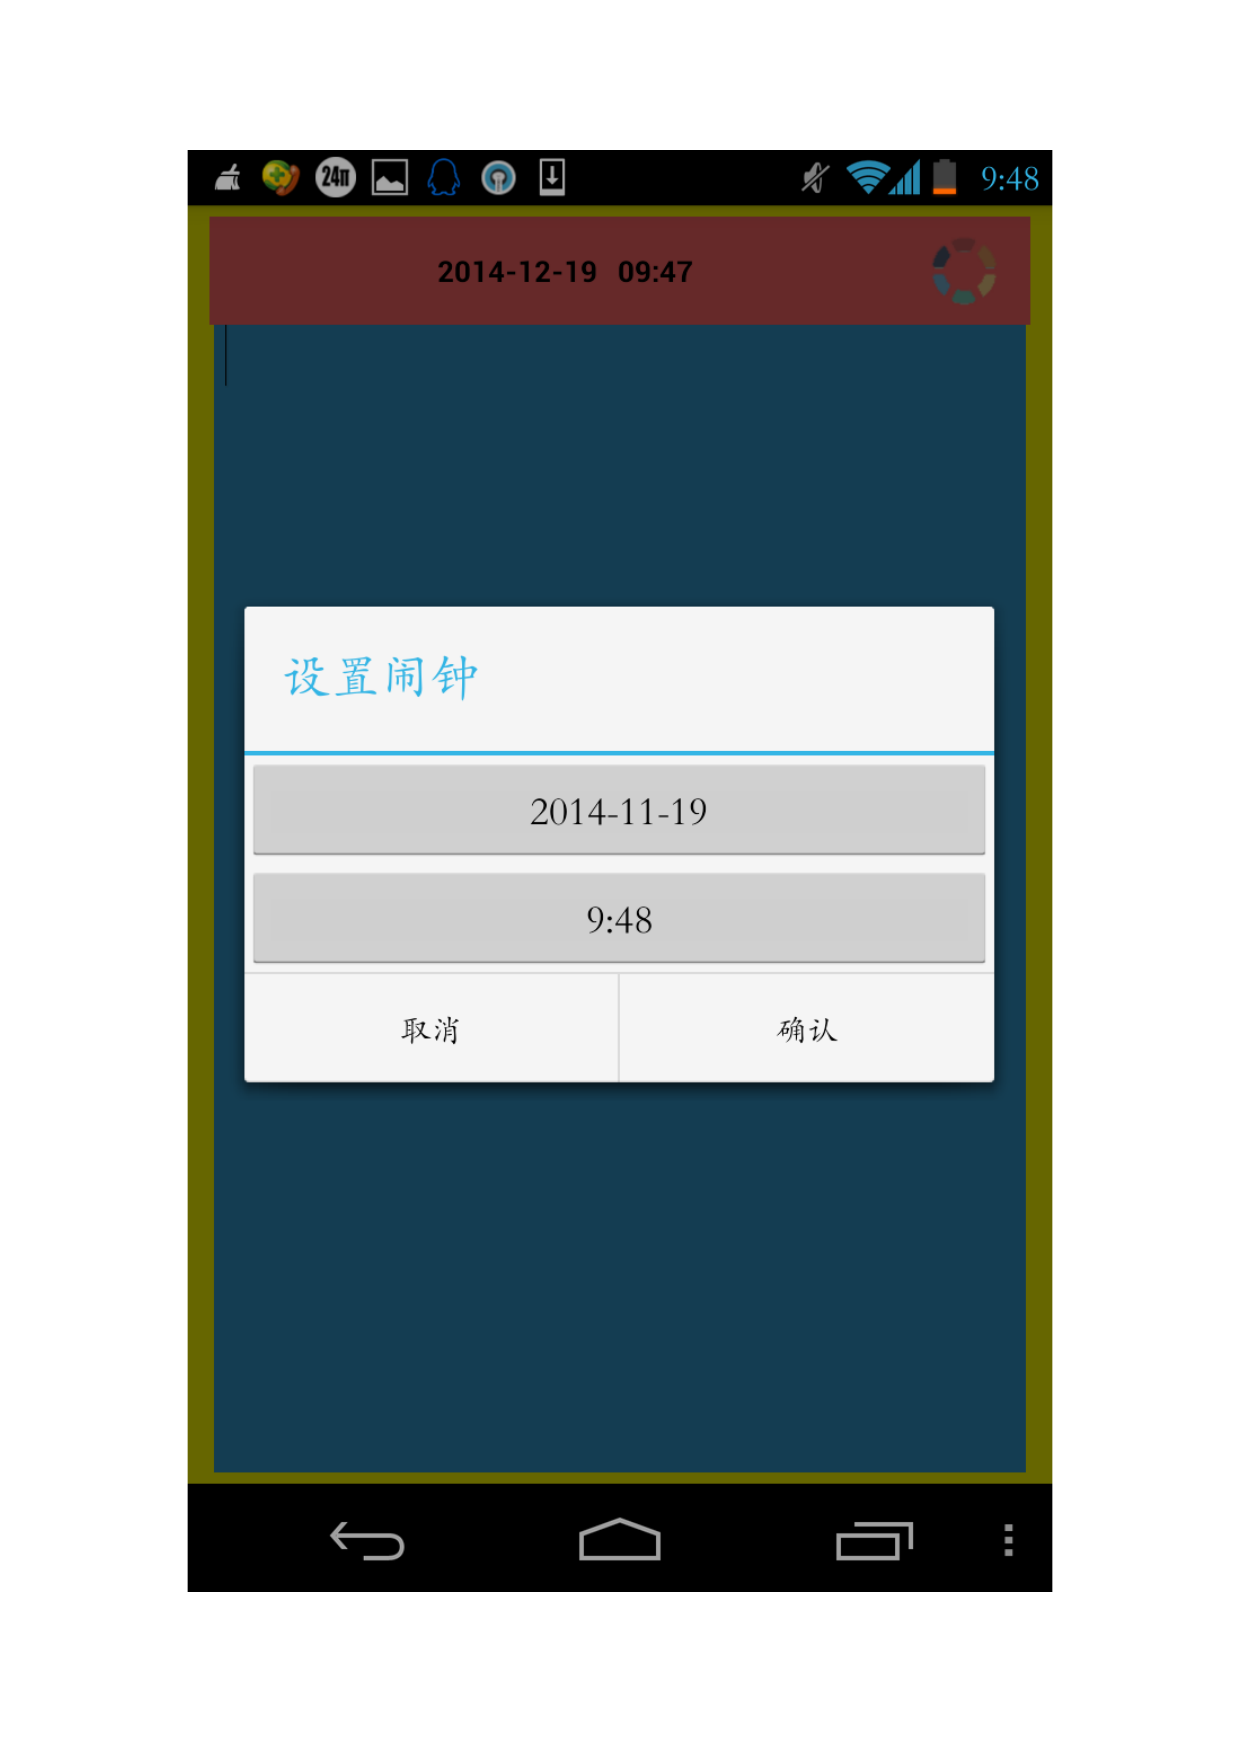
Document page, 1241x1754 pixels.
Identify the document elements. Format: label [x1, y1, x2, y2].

picture [187, 150, 1053, 1592]
